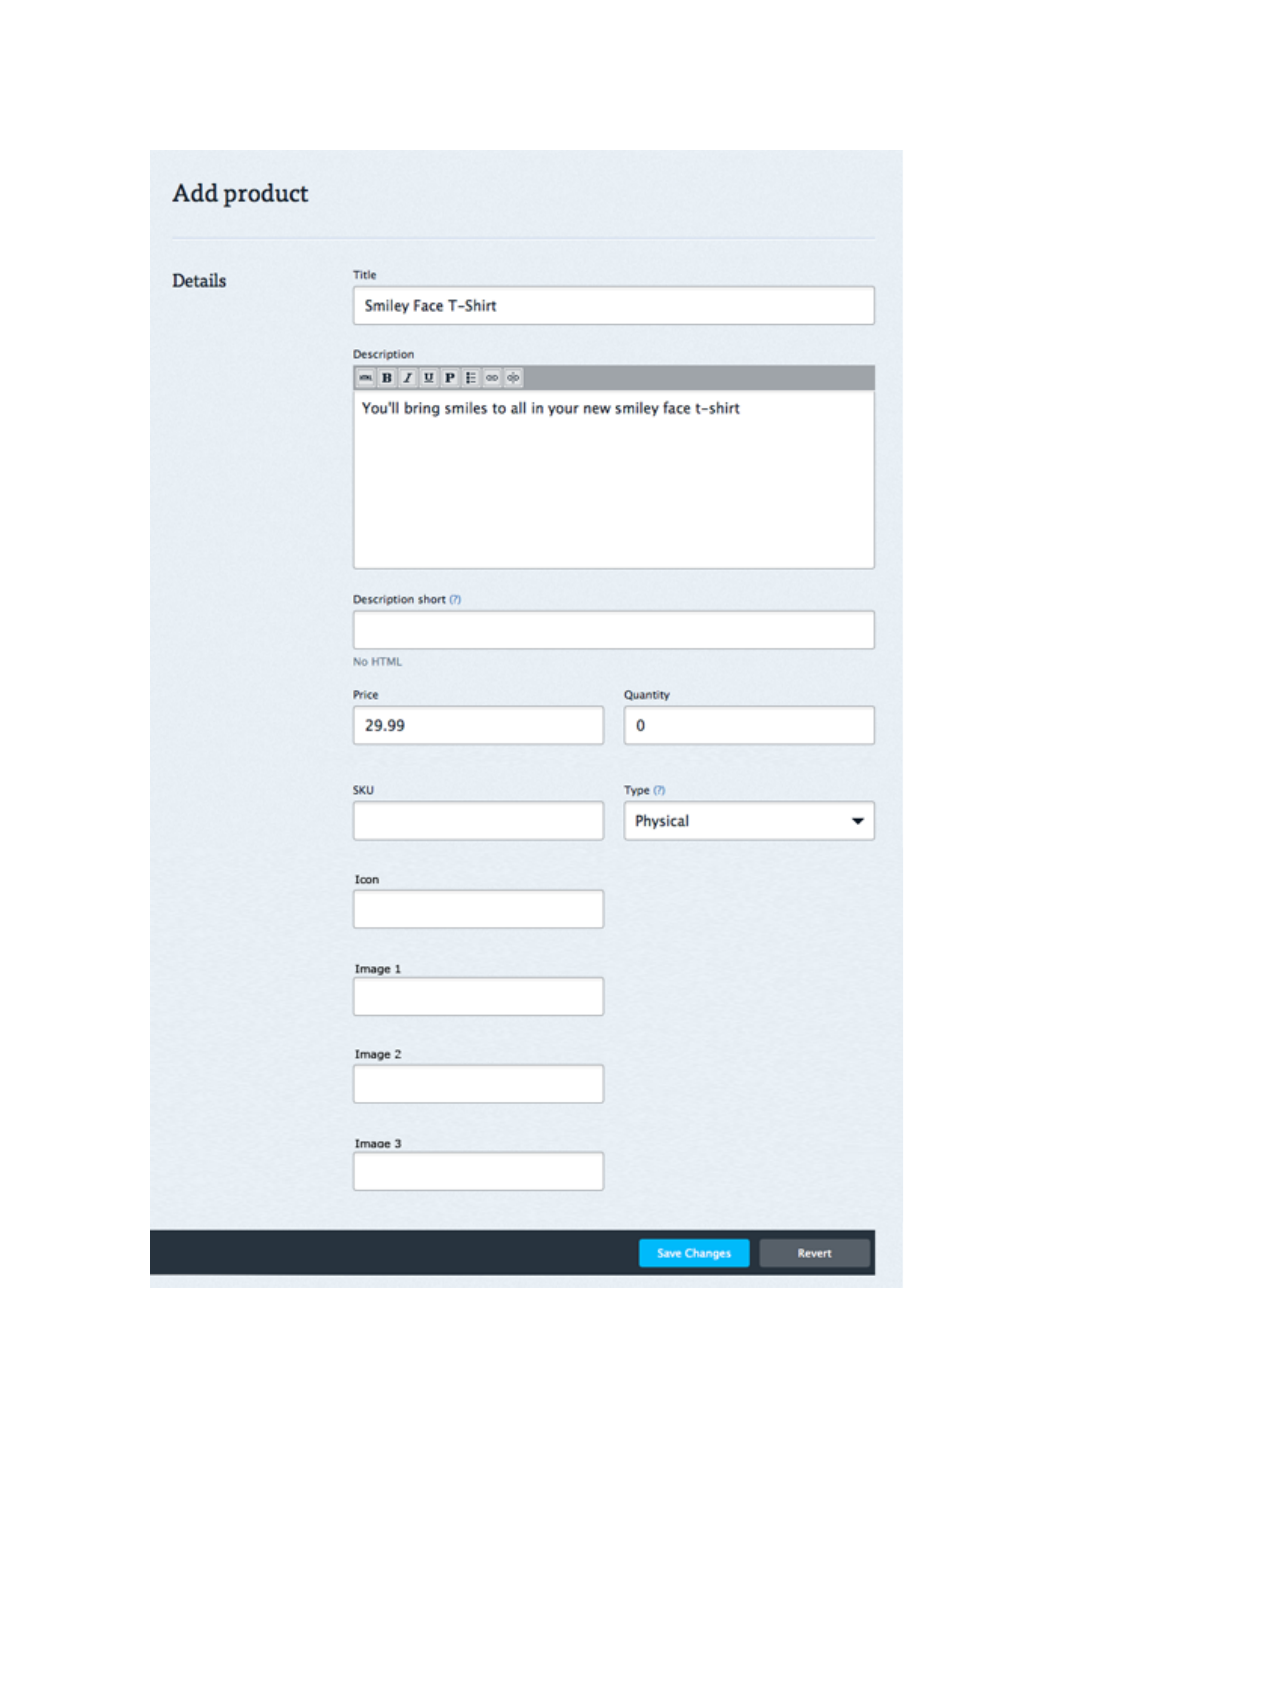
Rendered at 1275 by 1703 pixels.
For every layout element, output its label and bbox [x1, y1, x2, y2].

picture [150, 150, 904, 1288]
